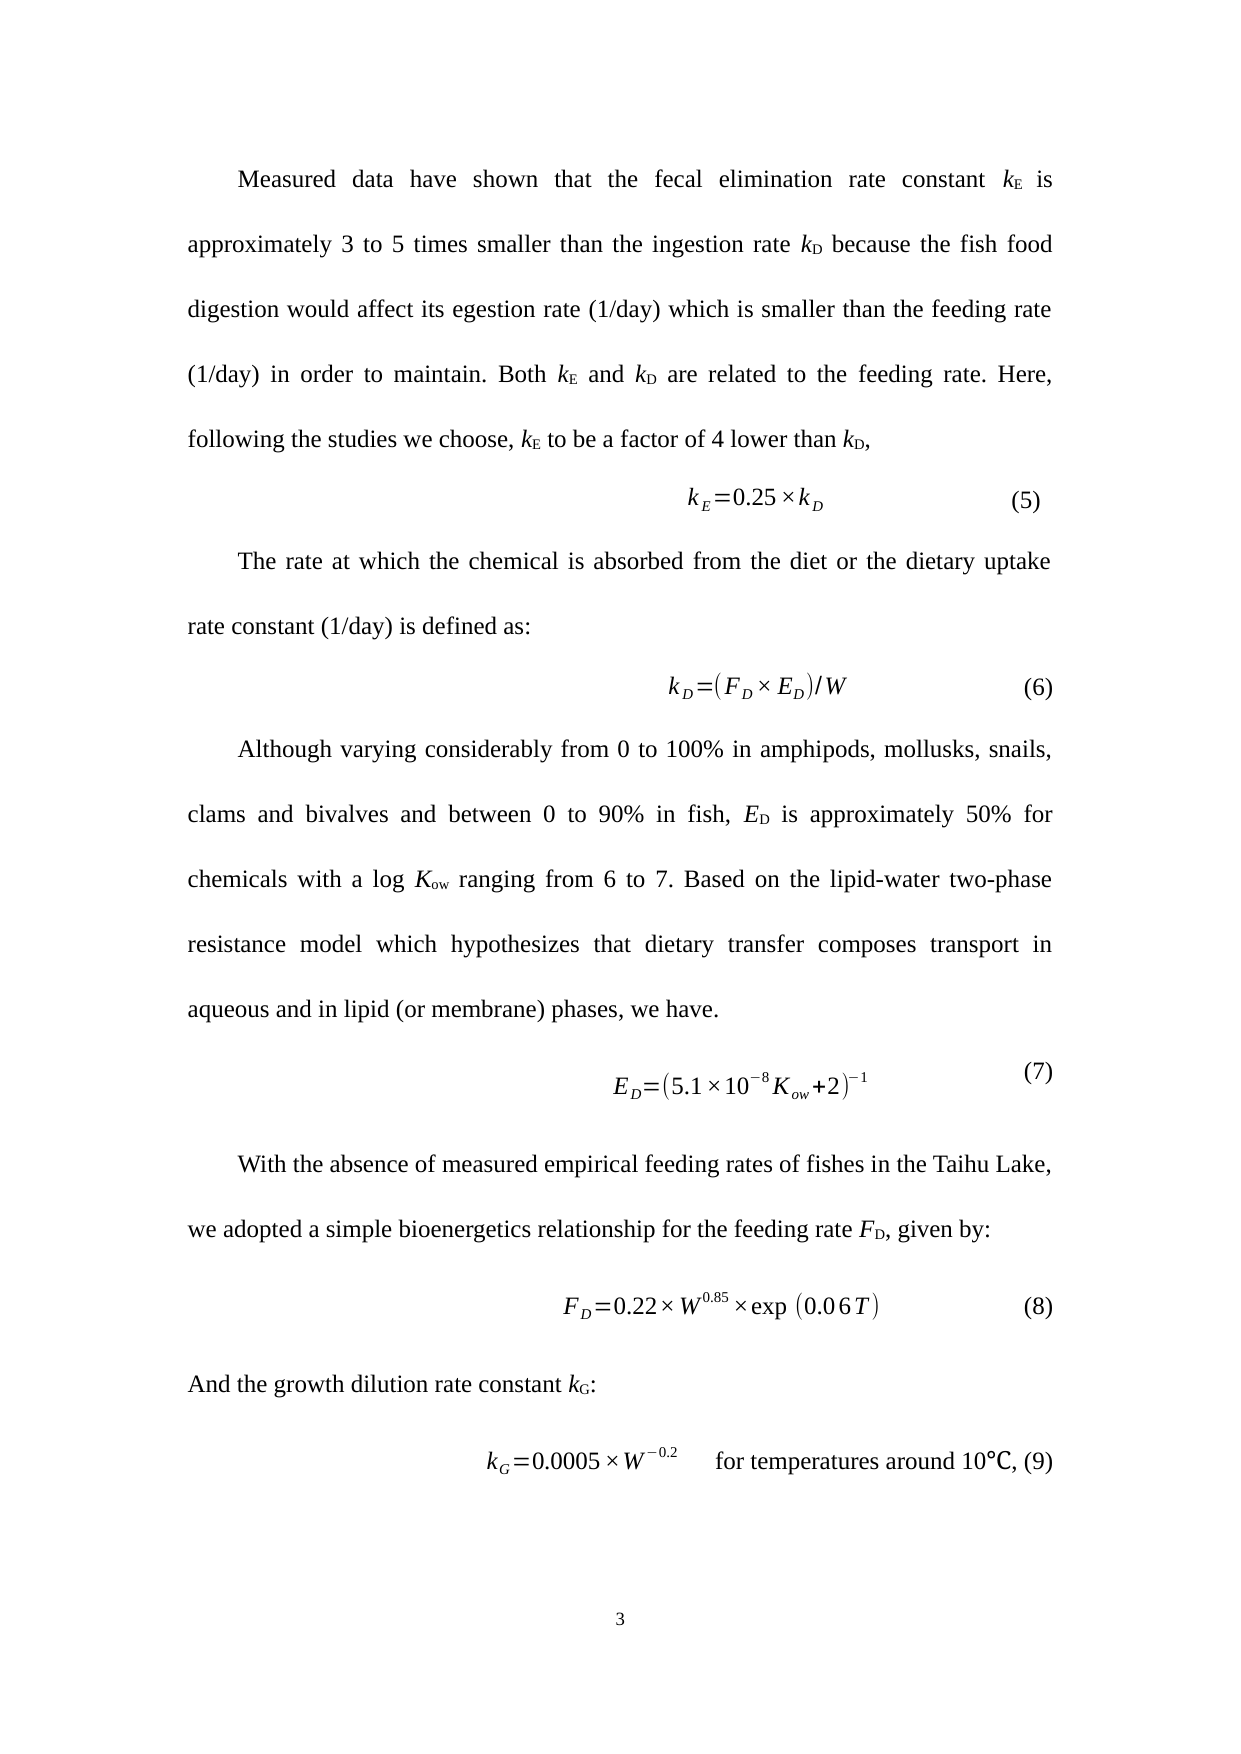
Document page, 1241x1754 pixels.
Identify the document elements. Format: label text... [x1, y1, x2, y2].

text And the growth dilution rate constant kG: [187, 1367, 1053, 1399]
text (7) [187, 1053, 1053, 1118]
text (8) [187, 1273, 1053, 1338]
text Measured data have shown that the fecal elimination rate constant kE is approximately 3 to 5 times smaller than the ingestion rate kD because the fish food digestion would affect its egestion rate (1/day) which is smaller than the feeding rate (1/day) in order to maintain. Both kE and kD are related to the feeding rate. Here, following the studies we choose, kE to be a factor of 4 lower than kD, [187, 162, 1053, 454]
text With the absence of measured empirical feeding rates of fishes in the Taihu Lake, we adopted a simple bioenergetics relationship for the feeding rate FD, given by: [187, 1147, 1053, 1244]
text for temperatures around 10℃, (9) [187, 1428, 1053, 1493]
text Although varying considerably from 0 to 100% in amphipods, mollusks, snails, clams and bivalves and between 0 to 90% in fish, ED is approximately 50% for chemicals with a log Kow ranging from 6 to 7. Based on the lipid-water two-phase resistance model which hypothesizes that dietary transfer composes transport in aqueous and in lipid (or membrane) phases, we have. [187, 732, 1053, 1024]
text (5) [187, 483, 1040, 516]
text (6) [187, 671, 1053, 703]
text The rate at which the chemical is absorbed from the diet or the dietary uptake rate constant (1/day) is defined as: [187, 544, 1053, 642]
